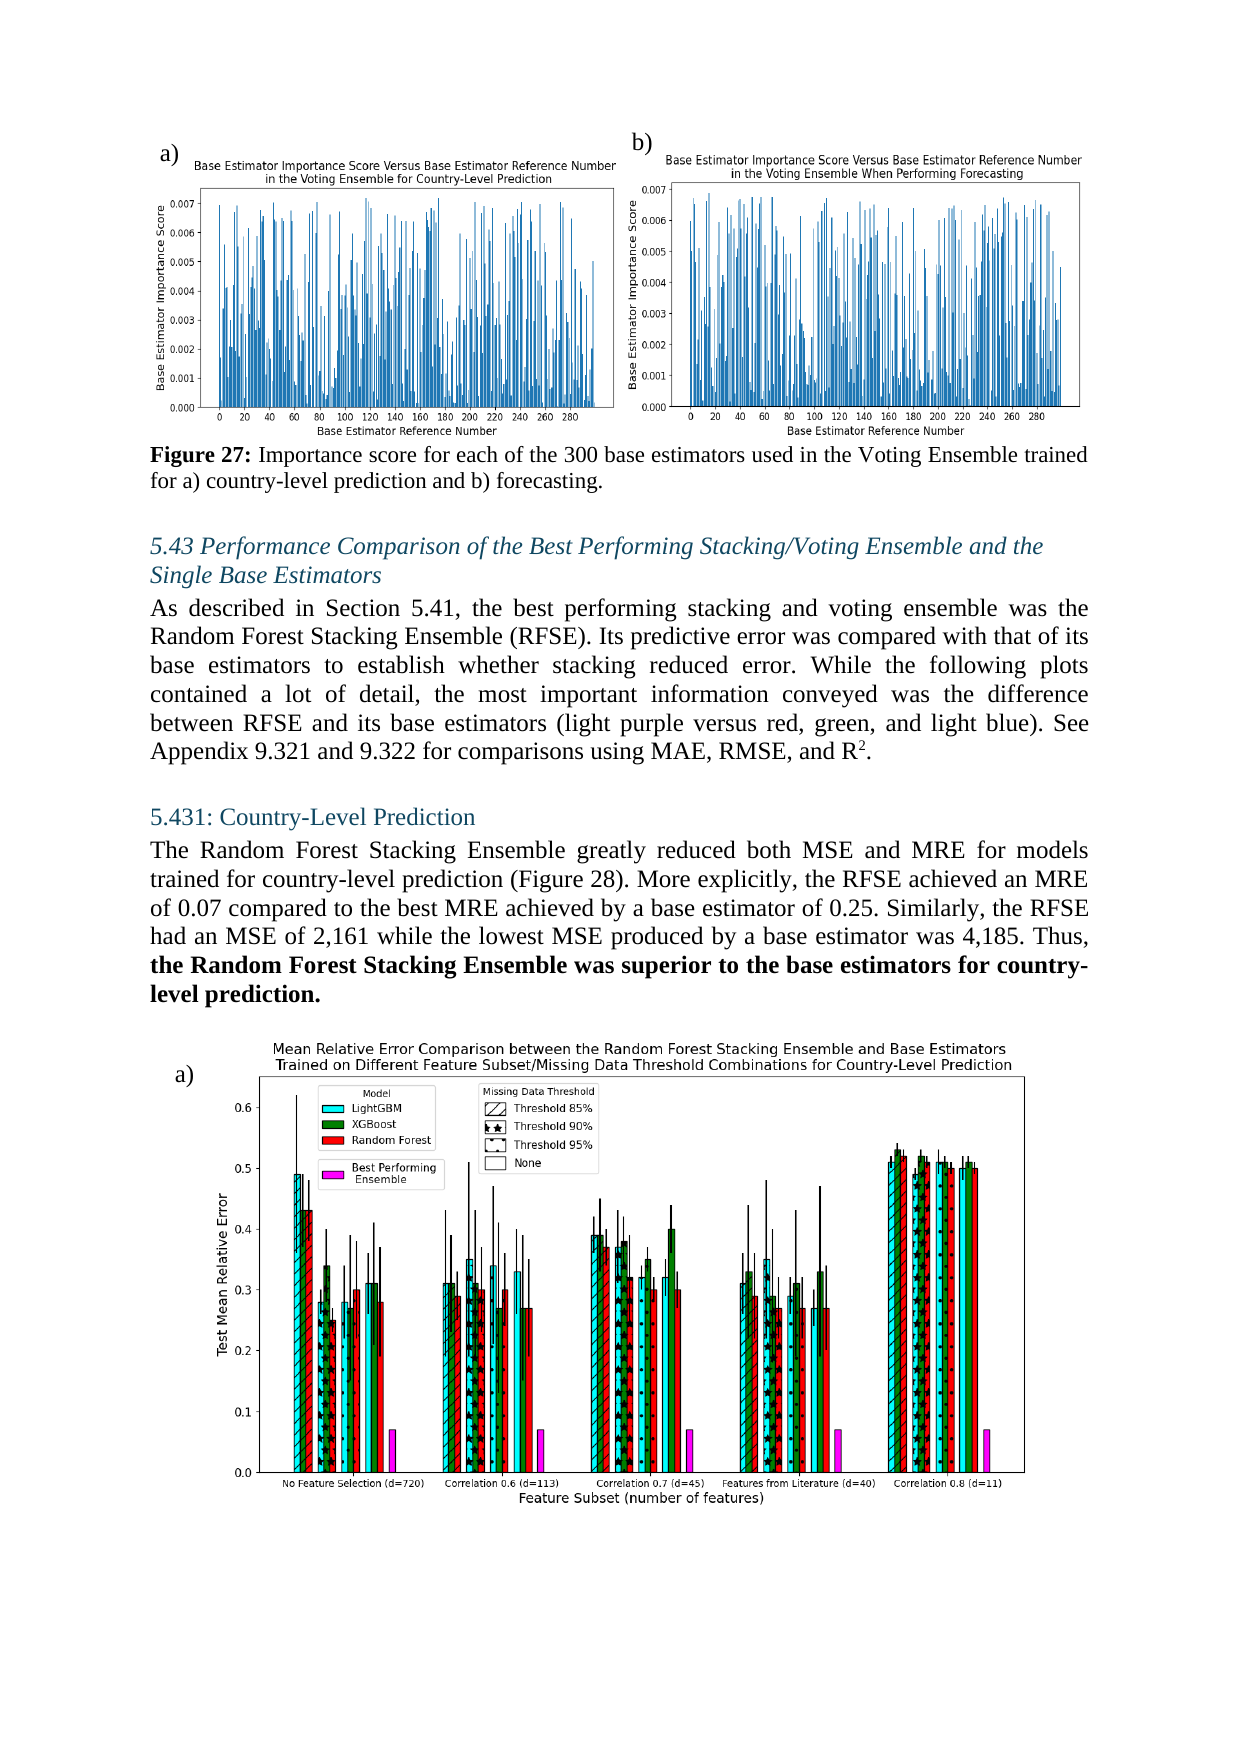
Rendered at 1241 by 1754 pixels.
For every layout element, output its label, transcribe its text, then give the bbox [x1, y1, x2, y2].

subtitle 5.43 Performance Comparison of the Best Performing Stacking/Voting Ensemble and the Single Base Estimators [150, 531, 1090, 588]
text As described in Section 5.41, the best performing stacking and voting ensemble was the Random Forest Stacking Ensemble (RFSE). Its predictive error was compared with that of its base estimators to establish whether stacking reduced error. While the following plots contained a lot of detail, the most important information conveyed was the difference between RFSE and its base estimators (light purple versus red, green, and light blue). See Appendix 9.321 and 9.322 for comparisons using MAE, RMSE, and R2. [150, 593, 1090, 765]
picture [210, 1036, 1030, 1512]
text The Random Forest Stacking Ensemble greatly reduced both MSE and MRE for models trained for country-level prediction (Figure 28). More explicitly, the RFSE achieved an MRE of 0.07 compared to the best MRE achieved by a base estimator of 0.25. Similarly, the RFSE had an MSE of 2,161 while the lowest MSE produced by a base estimator was 4,185. Thus, the Random Forest Stacking Ensemble was superior to the base estimators for country-level prediction. [150, 835, 1090, 1008]
subtitle 5.431: Country-Level Prediction [150, 802, 1090, 831]
text Figure 27: Importance score for each of the 300 base estimators used in the Voting Ensemble trained for a) country-level prediction and b) forecasting. [150, 441, 1090, 494]
picture [151, 150, 1089, 442]
